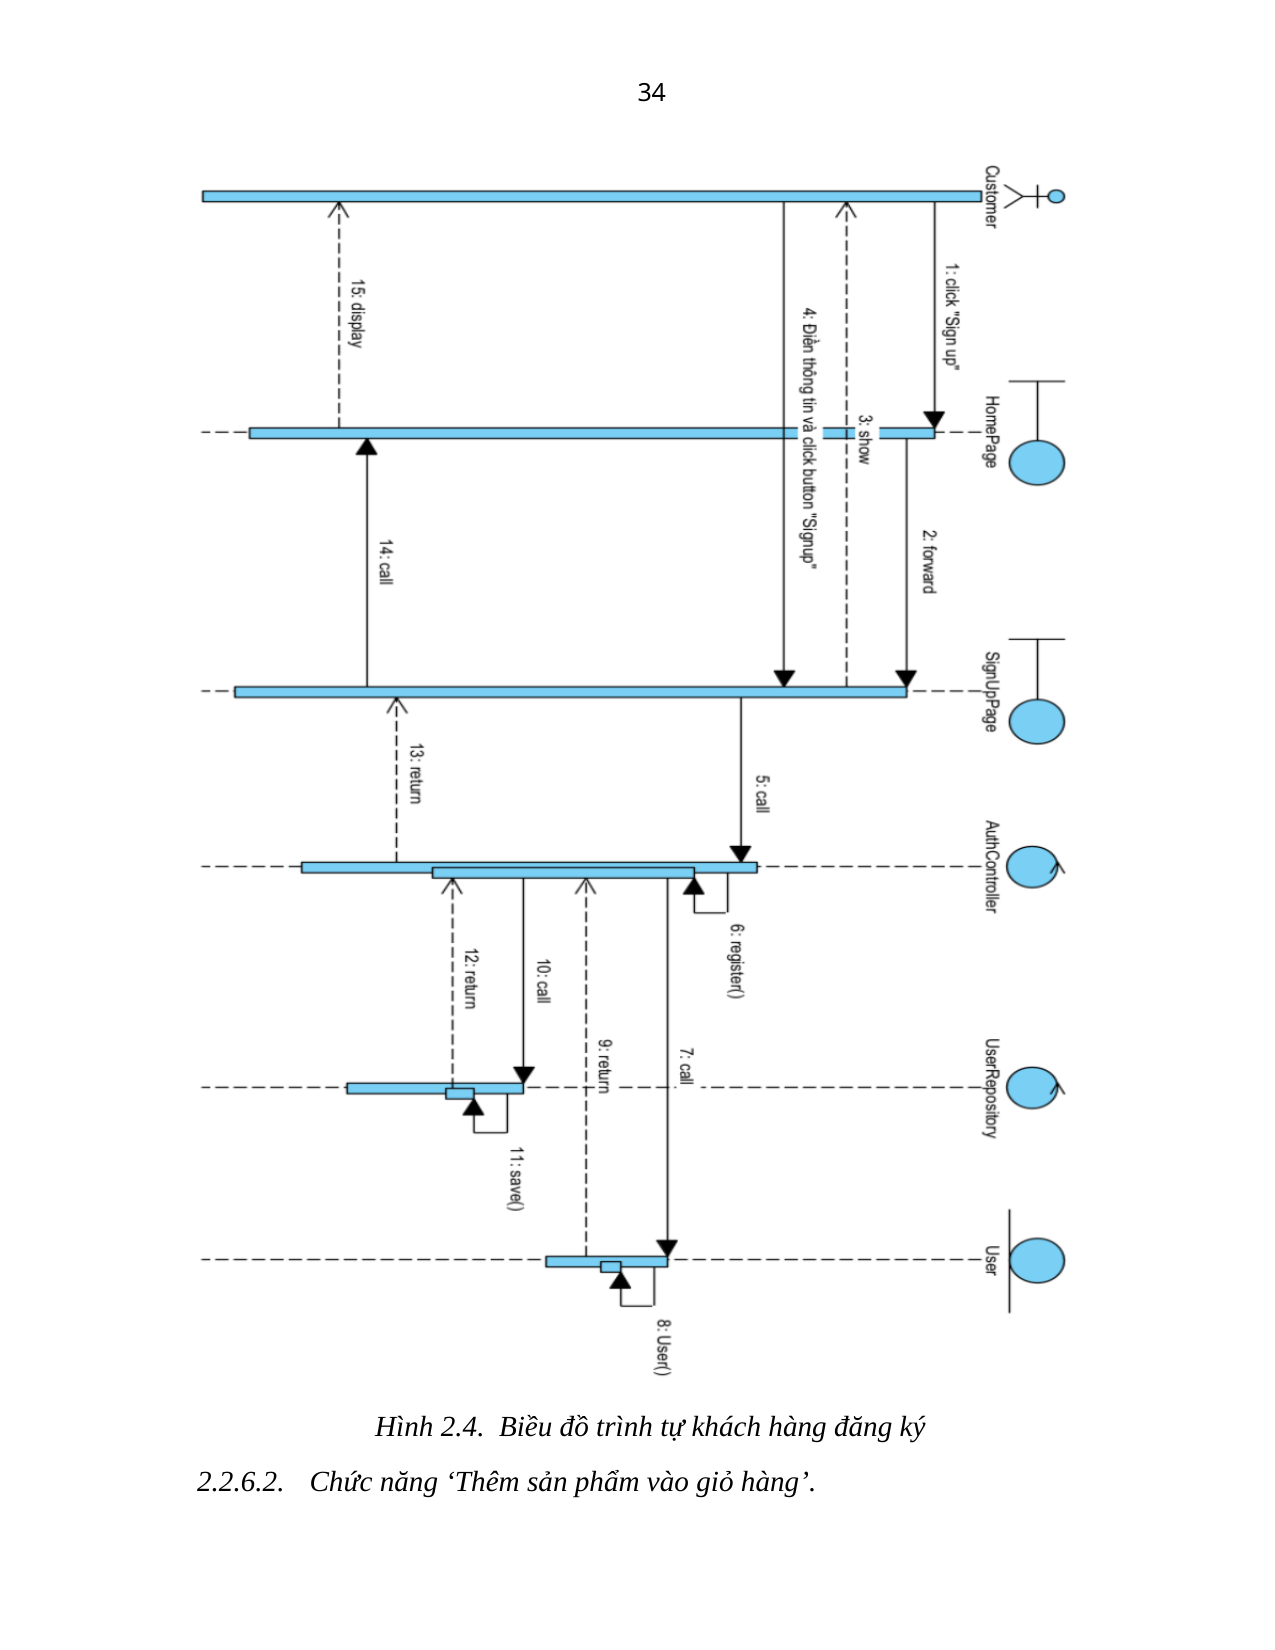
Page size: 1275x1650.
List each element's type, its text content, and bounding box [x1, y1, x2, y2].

list Chức năng ‘Thêm sản phẩm vào giỏ hàng’. [197, 1464, 1125, 1497]
picture [181, 152, 1100, 1387]
text Hình 2.4. Biều đồ trình tự khách hàng đăng ký [178, 1409, 1125, 1443]
